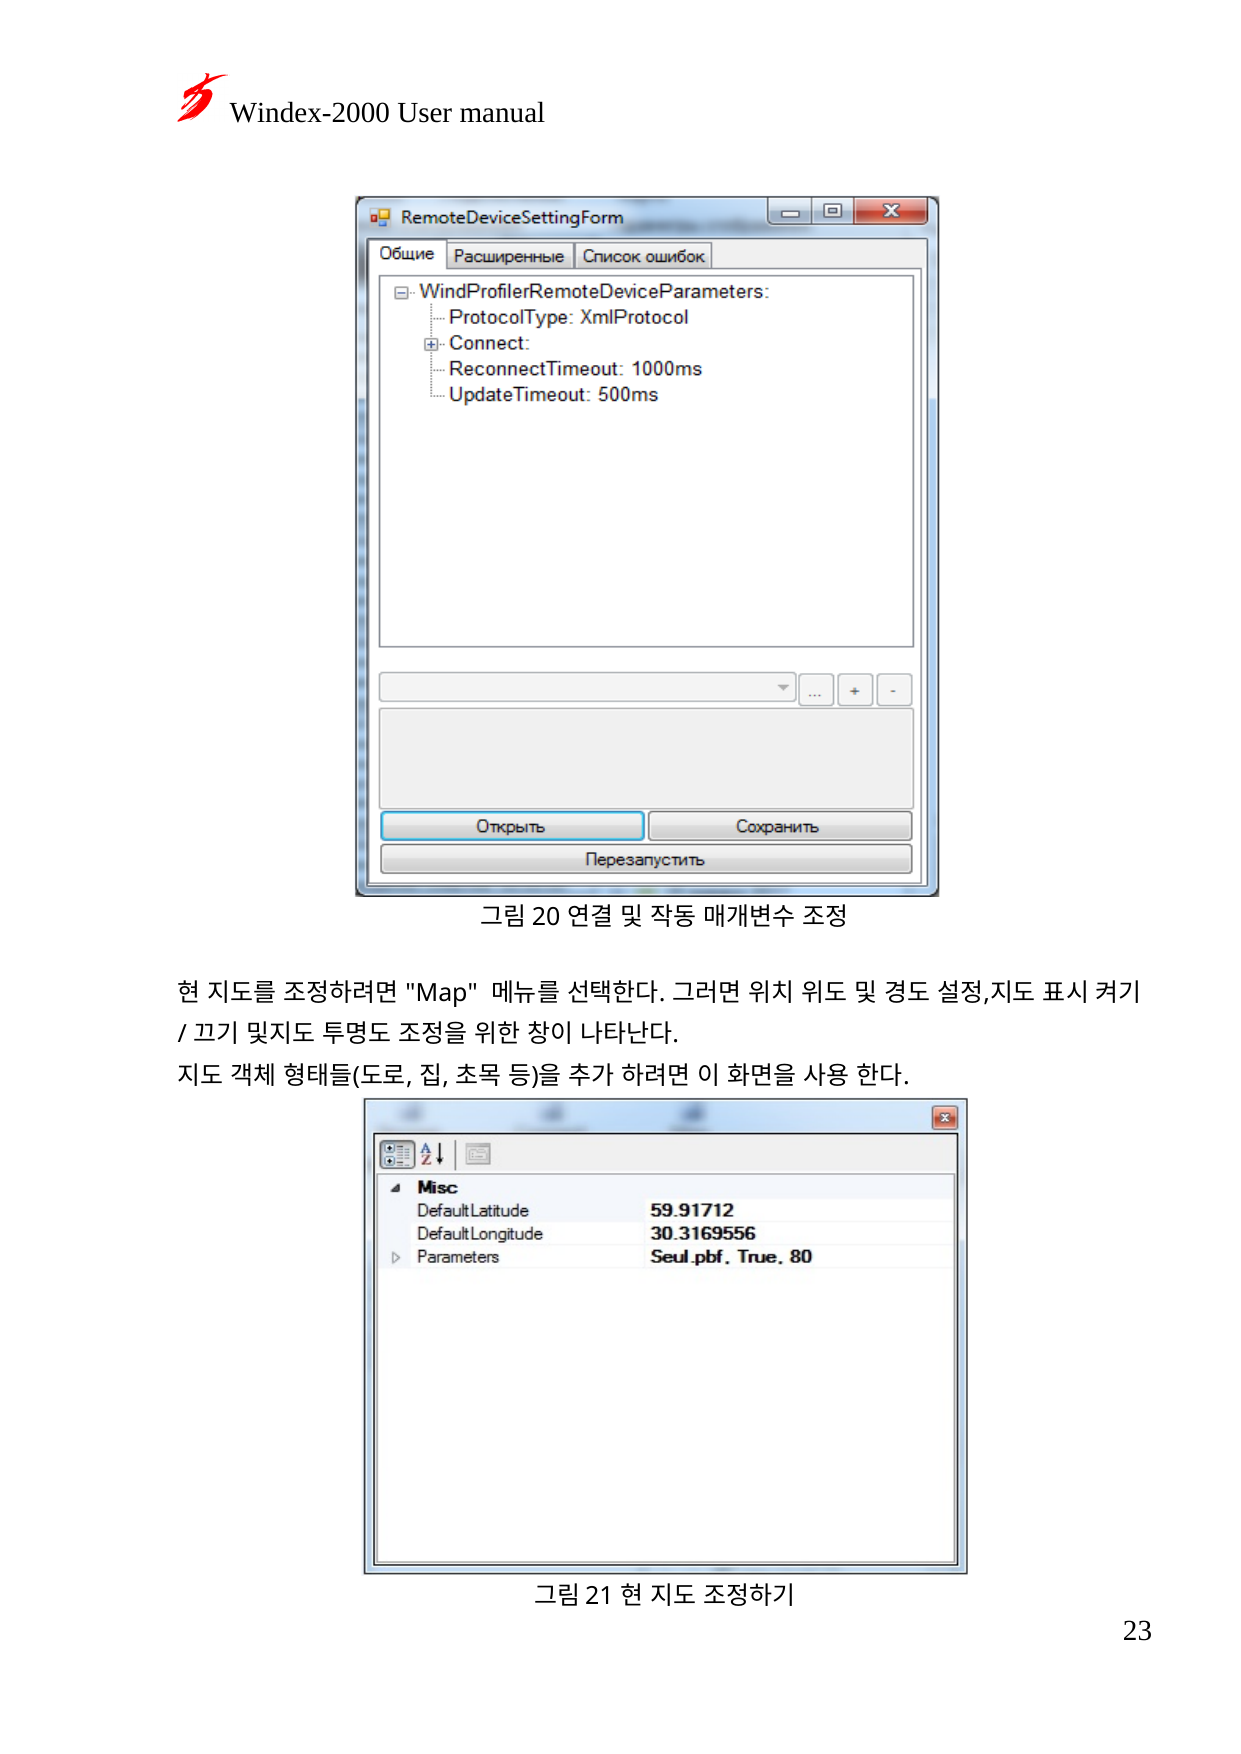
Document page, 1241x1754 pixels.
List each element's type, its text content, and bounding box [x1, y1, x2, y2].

text 현 지도를 조정하려면 "Map" 메뉴를 선택한다. 그러면 위치 위도 및 경도 설정,지도 표시 켜기 / 끄기 및지도 투명도 조정을 위한 창이 나타난다. [177, 972, 1152, 1050]
picture [354, 195, 941, 897]
picture [177, 73, 230, 122]
text 지도 객체 형태들(도로, 집, 초목 등)을 추가 하려면 이 화면을 사용 한다. [177, 1056, 1152, 1092]
picture [361, 1097, 968, 1576]
